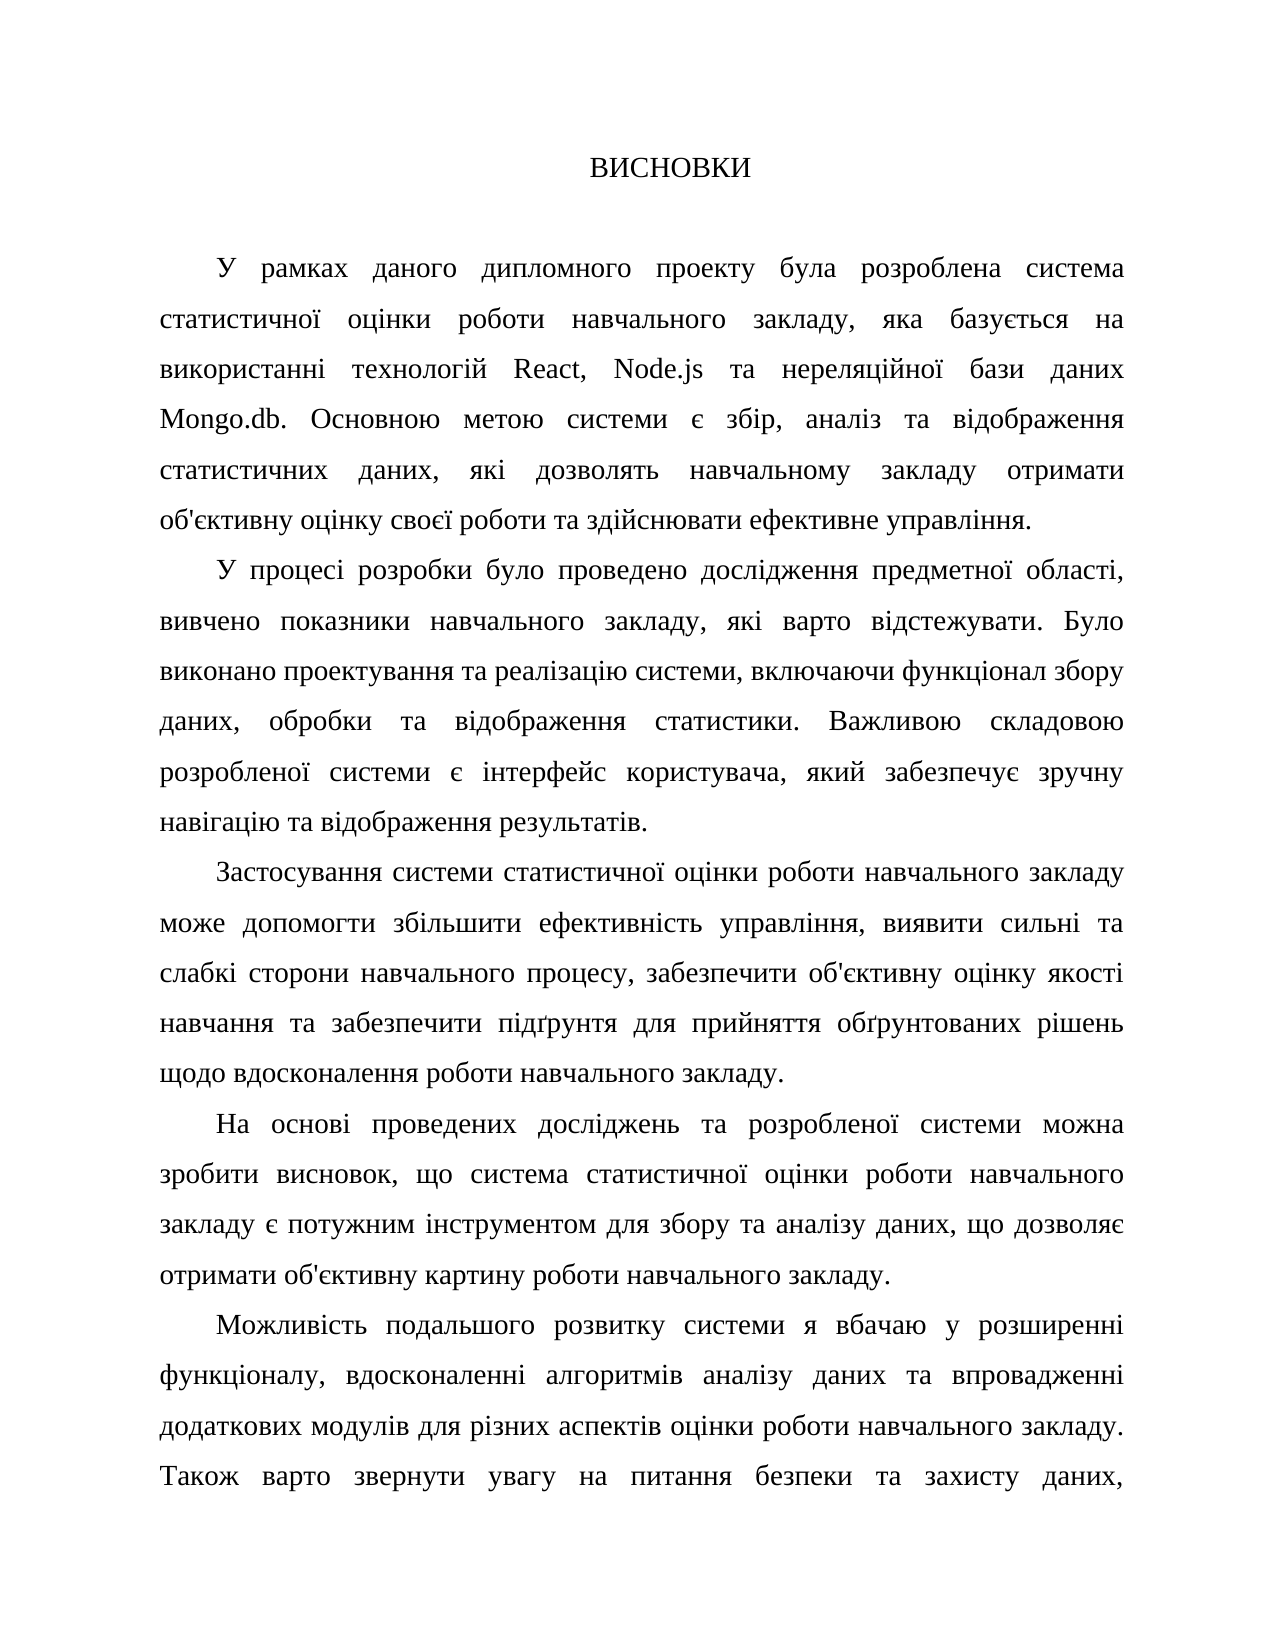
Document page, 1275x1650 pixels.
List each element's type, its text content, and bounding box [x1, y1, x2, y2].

text На основі проведених досліджень та розробленої системи можна зробити висновок, що система статистичної оцінки роботи навчального закладу є потужним інструментом для збору та аналізу даних, що дозволяє отримати об'єктивну картину роботи навчального закладу. [159, 1106, 1125, 1290]
text ВИСНОВКИ [159, 150, 1125, 183]
text У рамках даного дипломного проекту була розроблена система статистичної оцінки роботи навчального закладу, яка базується на використанні технологій React, Node.js та нереляційної бази даних Mongo.db. Основною метою системи є збір, аналіз та відображення статистичних даних, які дозволять навчальному закладу отримати об'єктивну оцінку своєї роботи та здійснювати ефективне управління. [159, 251, 1125, 536]
text Застосування системи статистичної оцінки роботи навчального закладу може допомогти збільшити ефективність управління, виявити сильні та слабкі сторони навчального процесу, забезпечити об'єктивну оцінку якості навчання та забезпечити підґрунтя для прийняття обґрунтованих рішень щодо вдосконалення роботи навчального закладу. [159, 854, 1125, 1089]
text У процесі розробки було проведено дослідження предметної області, вивчено показники навчального закладу, які варто відстежувати. Було виконано проектування та реалізацію системи, включаючи функціонал збору даних, обробки та відображення статистики. Важливою складовою розробленої системи є інтерфейс користувача, який забезпечує зручну навігацію та відображення результатів. [159, 552, 1125, 838]
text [159, 1307, 1125, 1492]
